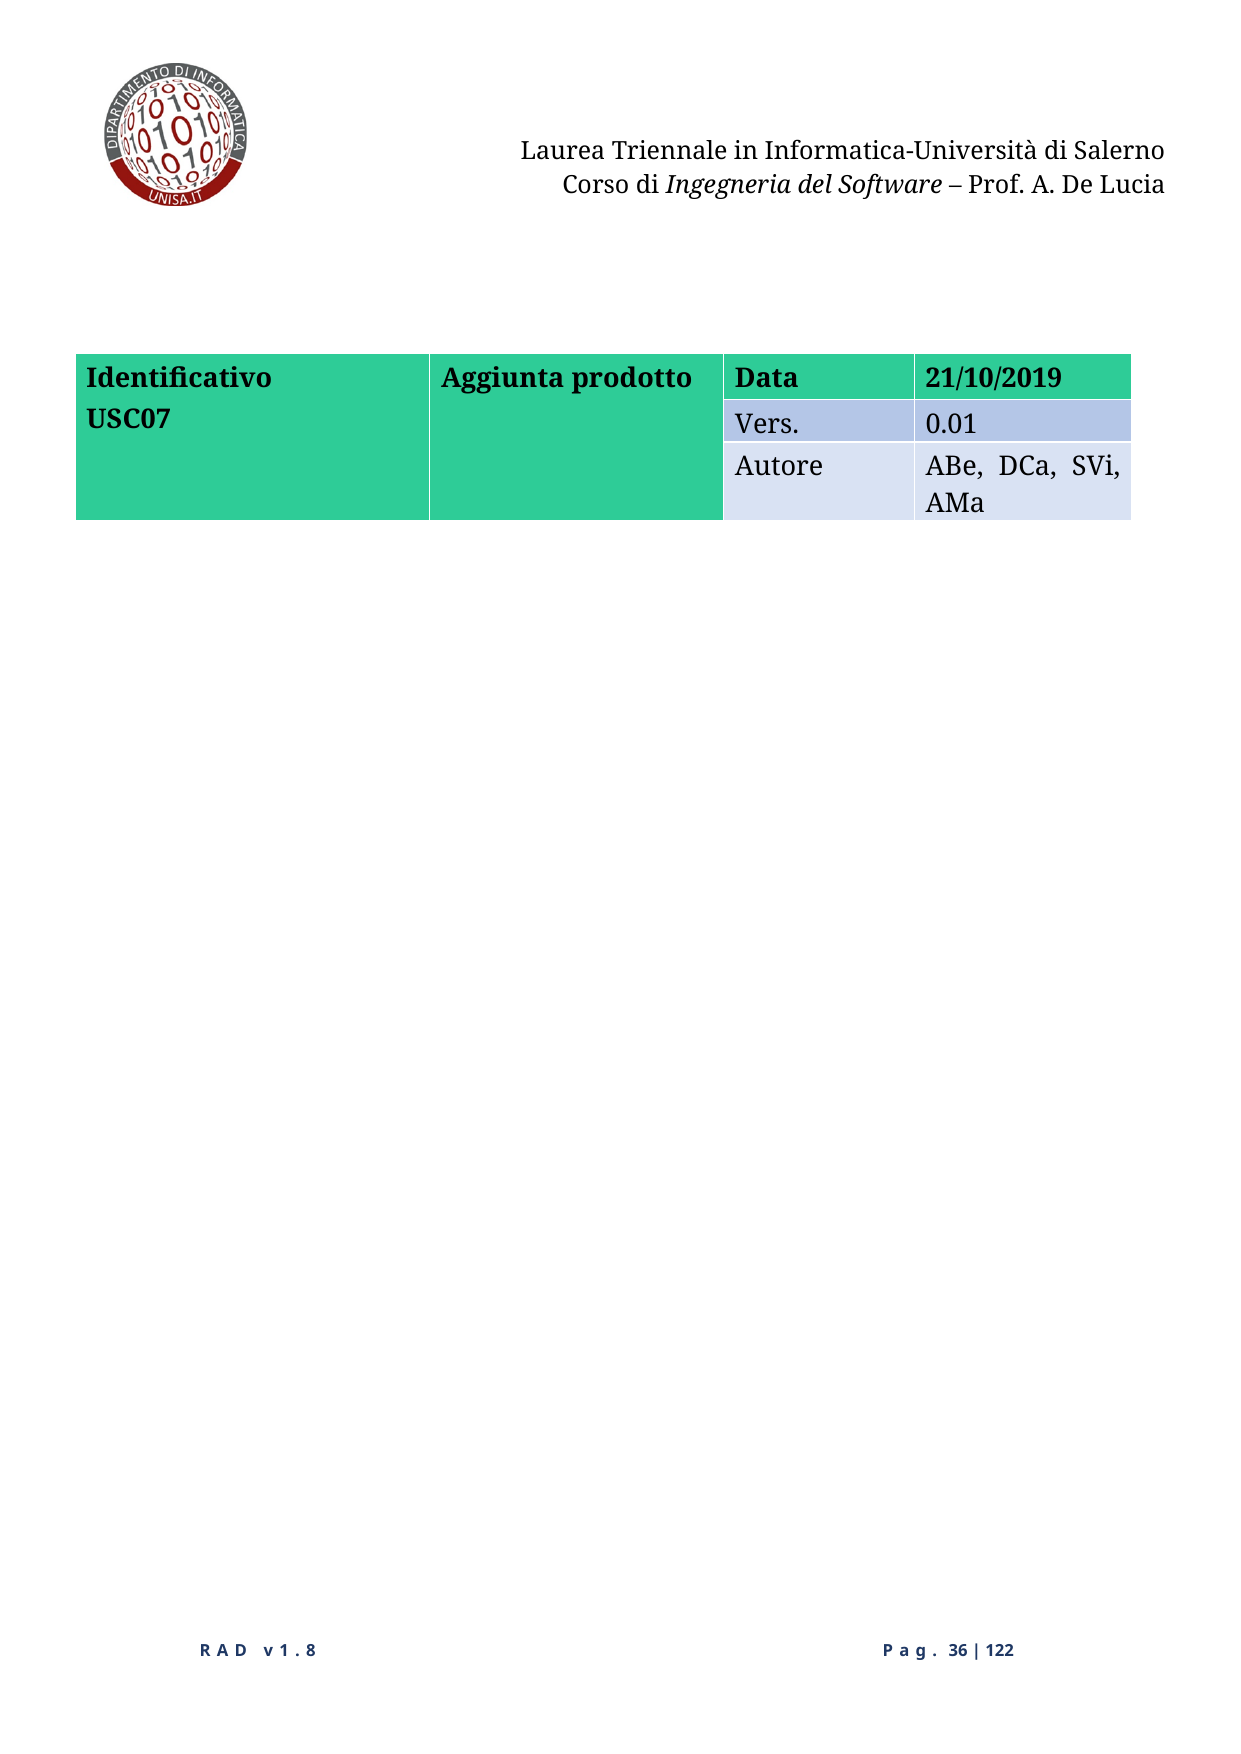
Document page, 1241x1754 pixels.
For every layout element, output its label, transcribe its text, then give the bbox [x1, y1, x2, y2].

table_cell Vers. [724, 400, 914, 441]
table_cell ABe, DCa, SVi, AMa [915, 443, 1131, 520]
table_cell 0.01 [915, 400, 1131, 441]
table_header Data [724, 354, 914, 399]
table_cell Autore [724, 443, 914, 520]
table_header Aggiunta prodotto [430, 354, 723, 520]
picture [104, 63, 247, 206]
table_header 21/10/2019 [915, 354, 1131, 399]
table_header Identificativo USC07 [76, 354, 429, 520]
